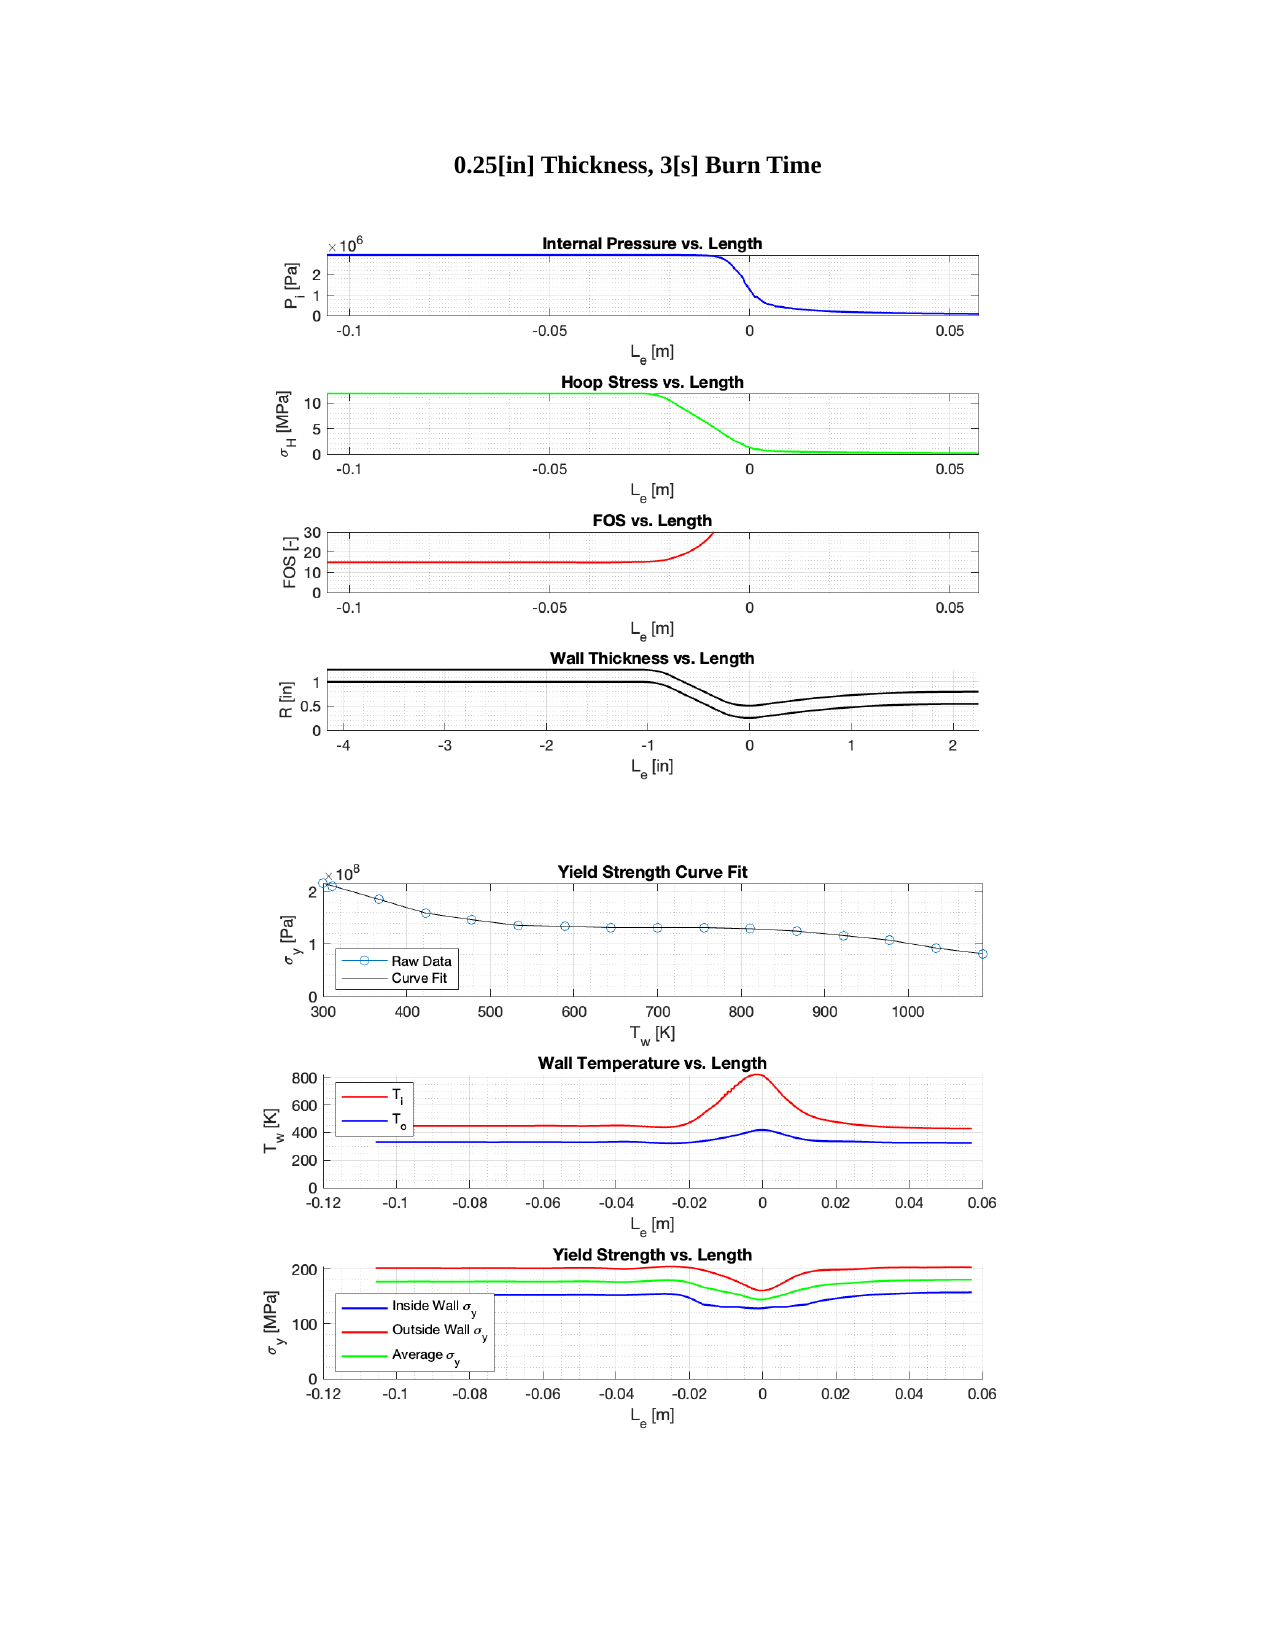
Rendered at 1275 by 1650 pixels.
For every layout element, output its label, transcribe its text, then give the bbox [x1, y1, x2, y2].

picture [217, 197, 1058, 828]
text 0.25[in] Thickness, 3[s] Burn Time [150, 150, 1125, 179]
picture [212, 830, 1063, 1468]
